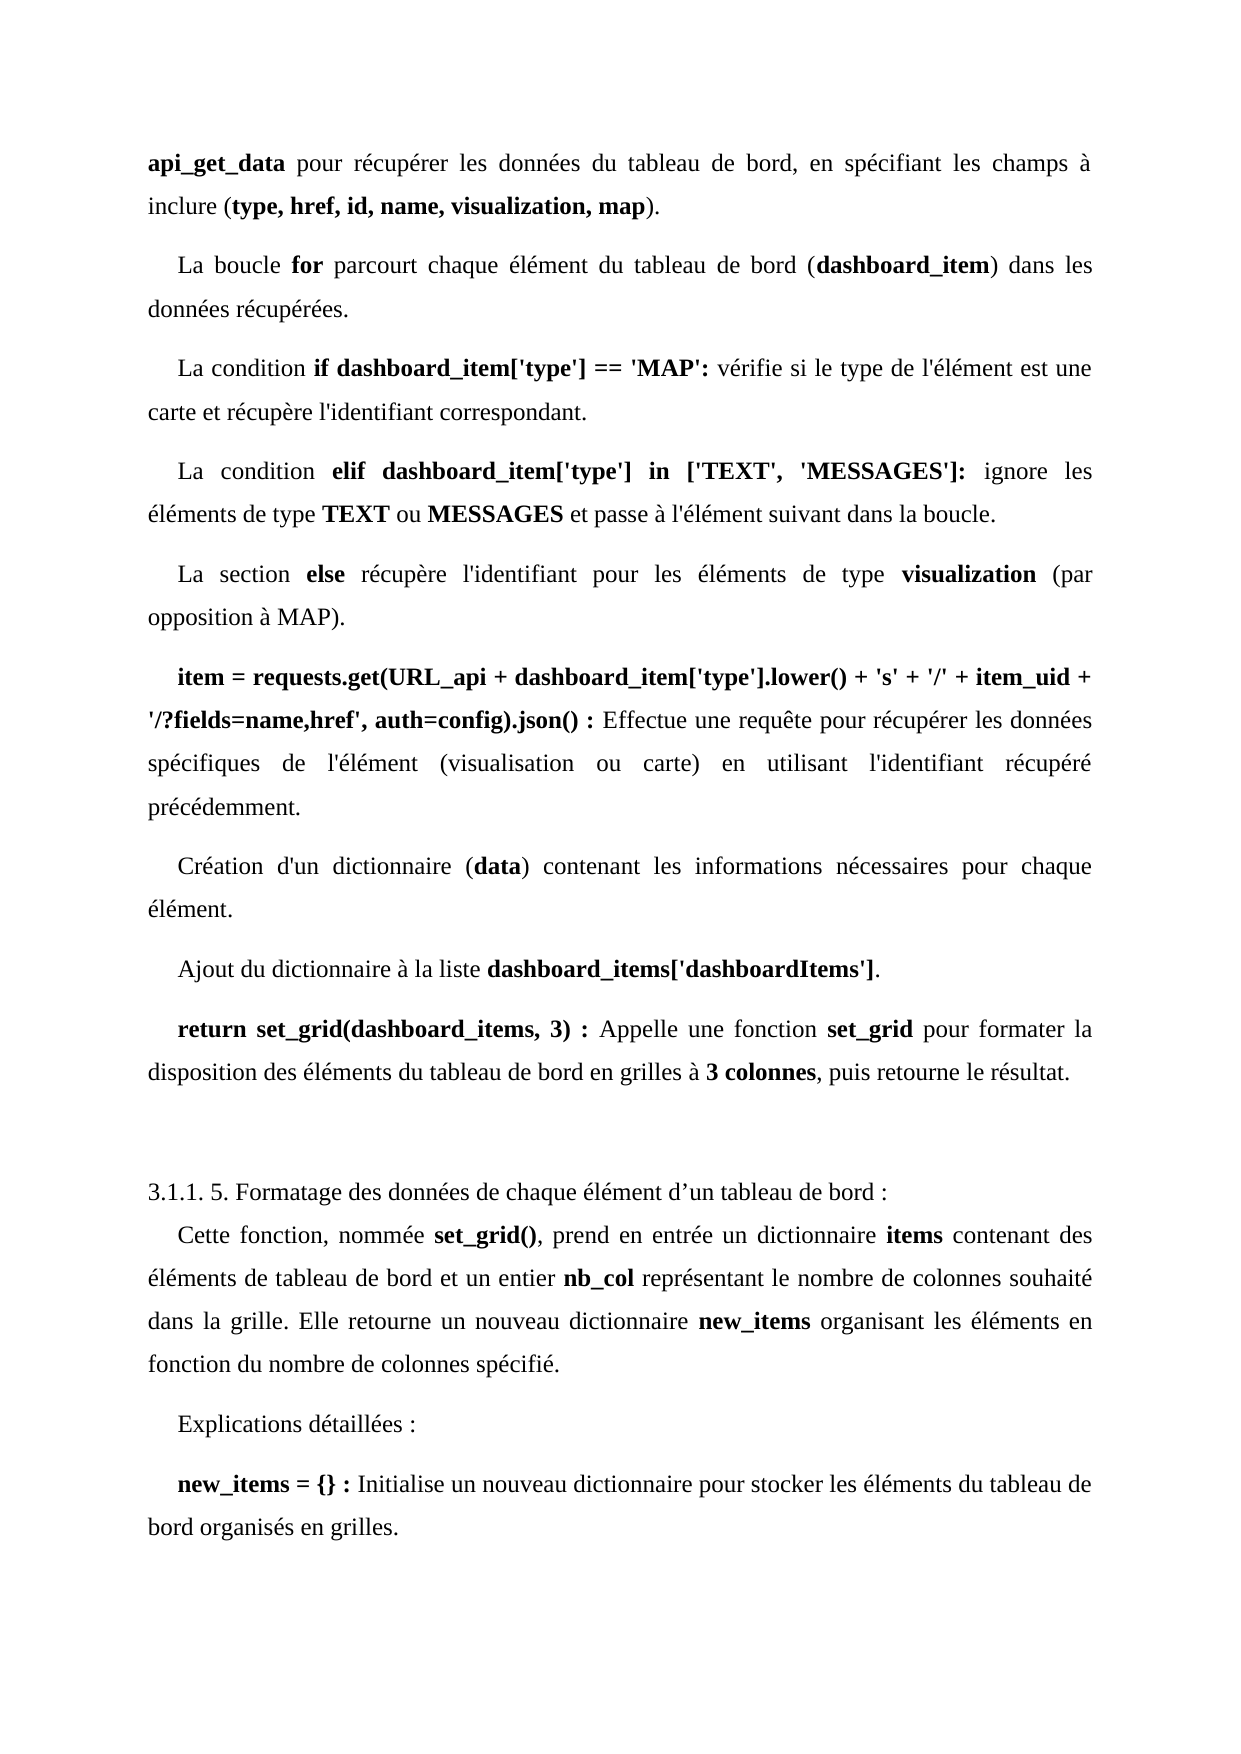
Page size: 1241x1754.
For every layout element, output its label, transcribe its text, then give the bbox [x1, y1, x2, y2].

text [148, 148, 1093, 219]
text Formatage des données de chaque élément d’un tableau de bord : [148, 1177, 1093, 1206]
text new_items = {} : Initialise un nouveau dictionnaire pour stocker les éléments du tableau de bord organisés en grilles. [148, 1469, 1093, 1541]
text La condition elif dashboard_item['type'] in ['TEXT', 'MESSAGES']: ignore les éléments de type TEXT ou MESSAGES et passe à l'élément suivant dans la boucle. [148, 456, 1093, 528]
text Explications détaillées : [148, 1409, 1093, 1438]
text La boucle for parcourt chaque élément du tableau de bord (dashboard_item) dans les données récupérées. [148, 251, 1093, 322]
text Création d'un dictionnaire (data) contenant les informations nécessaires pour chaque élément. [148, 851, 1093, 923]
text return set_grid(dashboard_items, 3) : Appelle une fonction set_grid pour formater la disposition des éléments du tableau de bord en grilles à 3 colonnes, puis retourne le résultat. [148, 1014, 1093, 1086]
text La condition if dashboard_item['type'] == 'MAP': vérifie si le type de l'élément est une carte et récupère l'identifiant correspondant. [148, 353, 1093, 425]
text Ajout du dictionnaire à la liste dashboard_items['dashboardItems']. [148, 954, 1093, 983]
text Cette fonction, nommée set_grid(), prend en entrée un dictionnaire items contenant des éléments de tableau de bord et un entier nb_col représentant le nombre de colonnes souhaité dans la grille. Elle retourne un nouveau dictionnaire new_items organisant les éléments en fonction du nombre de colonnes spécifié. [148, 1220, 1093, 1378]
text La section else récupère l'identifiant pour les éléments de type visualization (par opposition à MAP). [148, 559, 1093, 631]
text item = requests.get(URL_api + dashboard_item['type'].lower() + 's' + '/' + item_uid + '/?fields=name,href', auth=config).json() : Effectue une requête pour récupérer les données spécifiques de l'élément (visualisation ou carte) en utilisant l'identifiant récupéré précédemment. [148, 662, 1093, 820]
